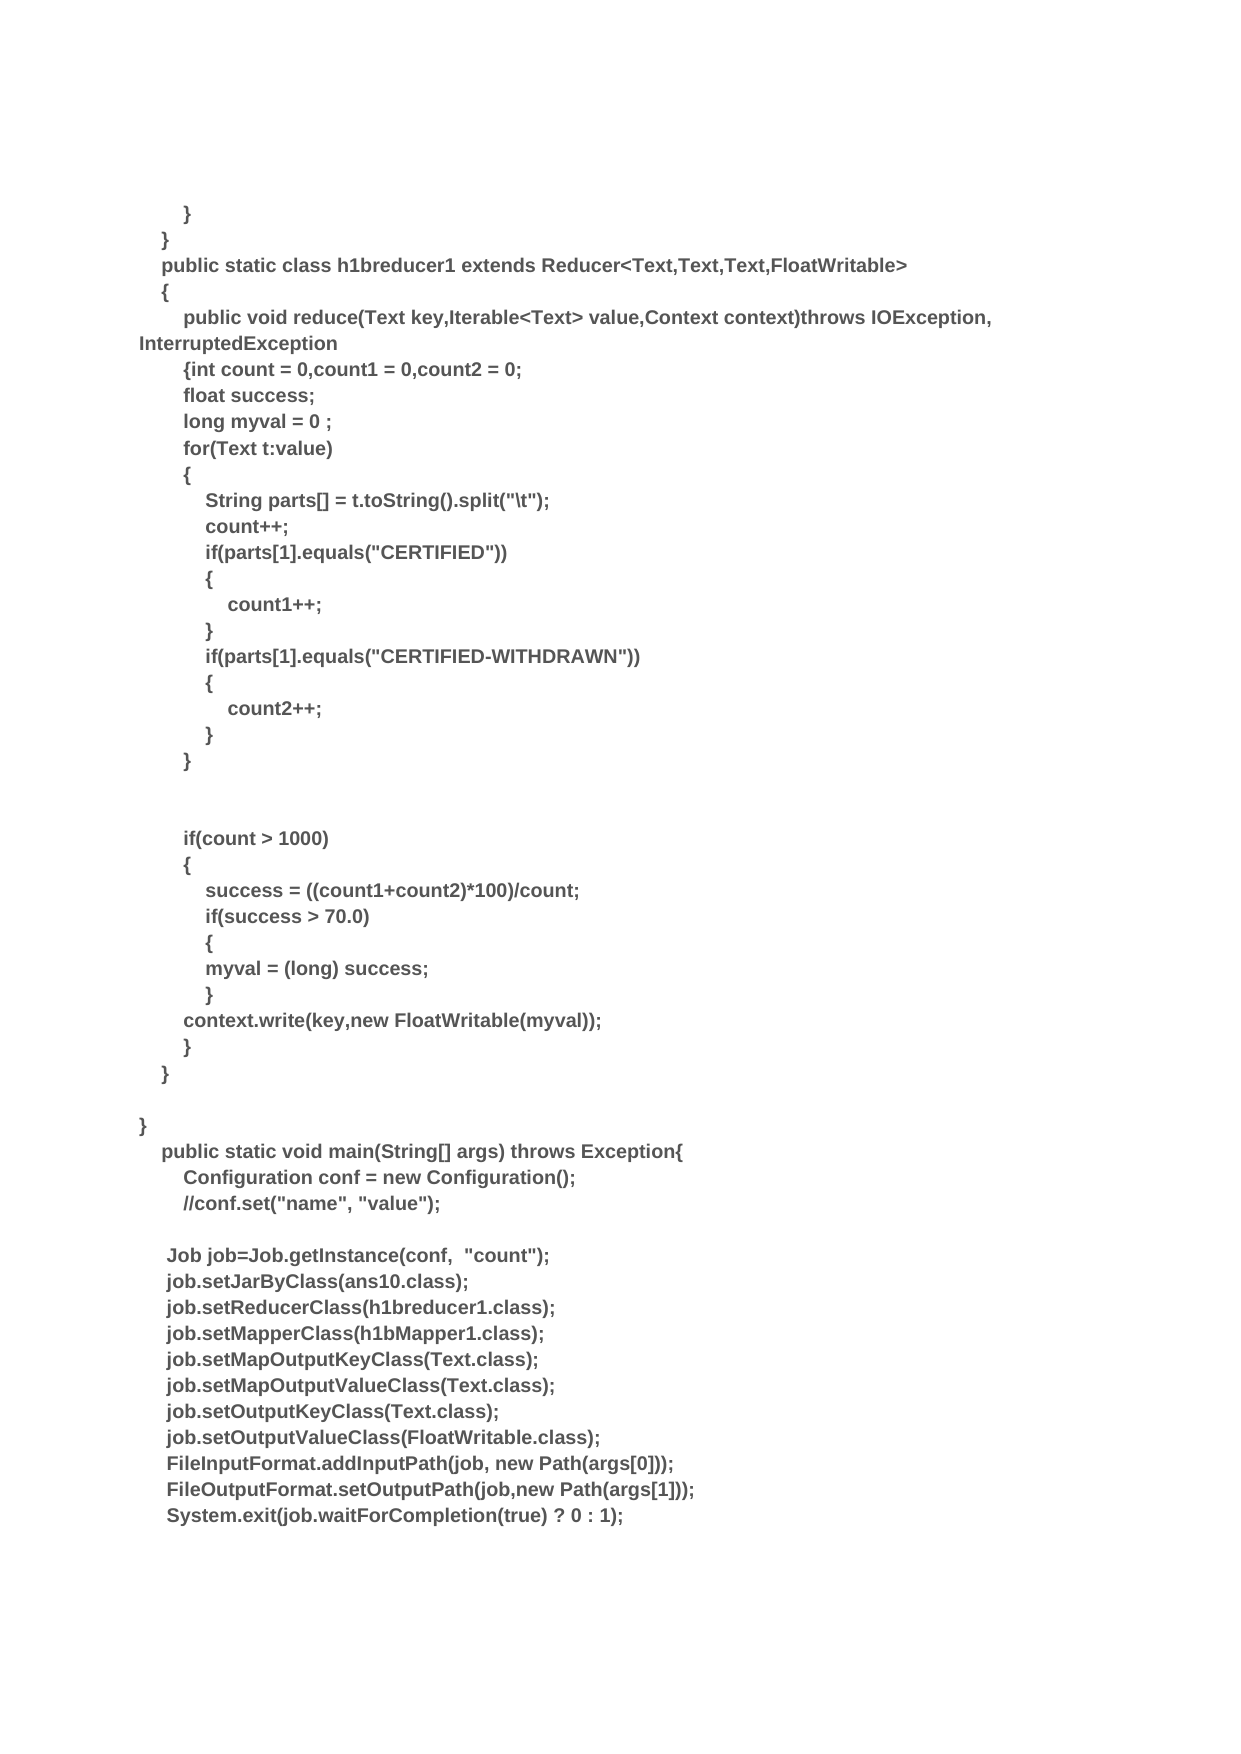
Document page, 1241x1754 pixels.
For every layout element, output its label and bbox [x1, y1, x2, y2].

text [139, 150, 1101, 1527]
